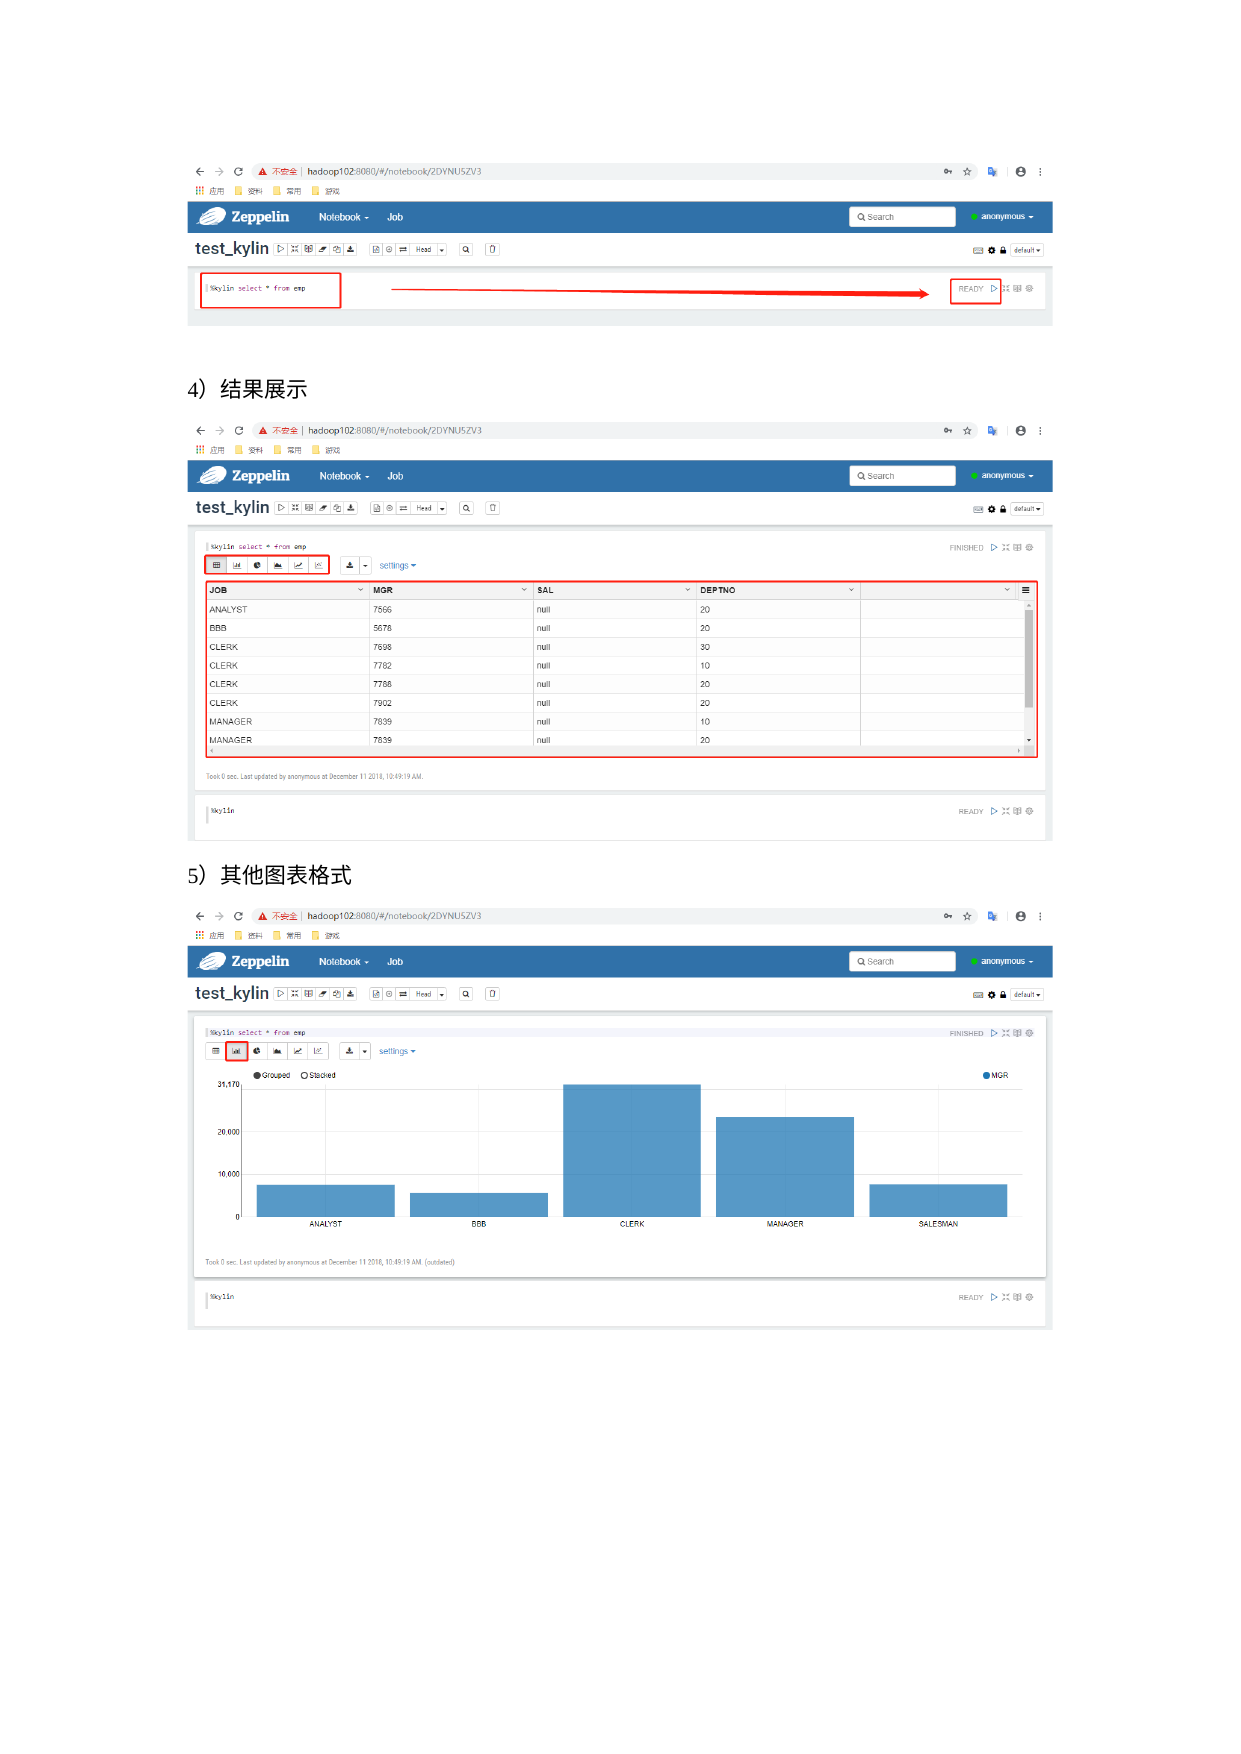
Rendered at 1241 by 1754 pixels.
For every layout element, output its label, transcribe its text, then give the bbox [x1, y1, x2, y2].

text 4）结果展示 [187, 372, 1053, 404]
picture [187, 420, 1053, 841]
picture [187, 906, 1053, 1330]
picture [187, 162, 1053, 326]
text 5）其他图表格式 [187, 858, 1053, 890]
